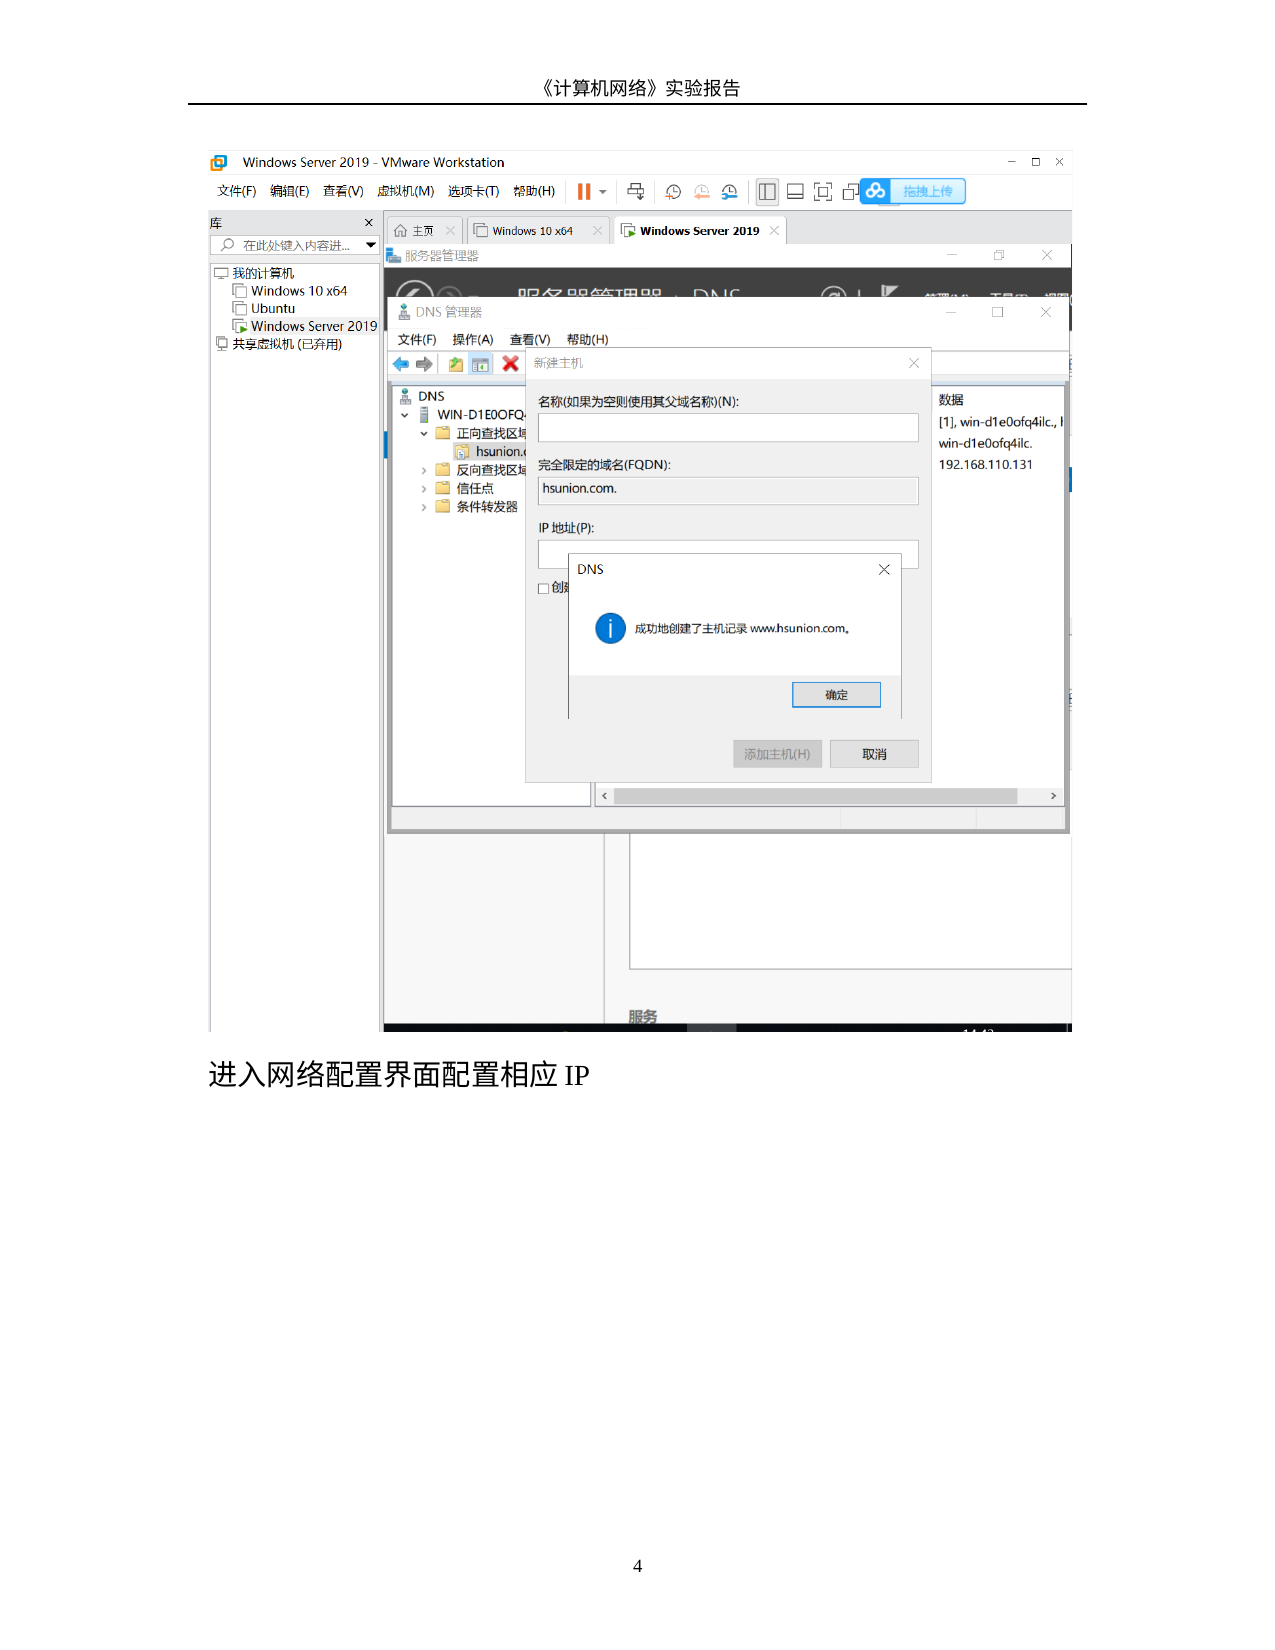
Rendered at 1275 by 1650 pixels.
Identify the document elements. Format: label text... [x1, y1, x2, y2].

picture [208, 150, 1073, 1032]
list 进入网络配置界面配置相应IP [187, 1051, 1087, 1093]
